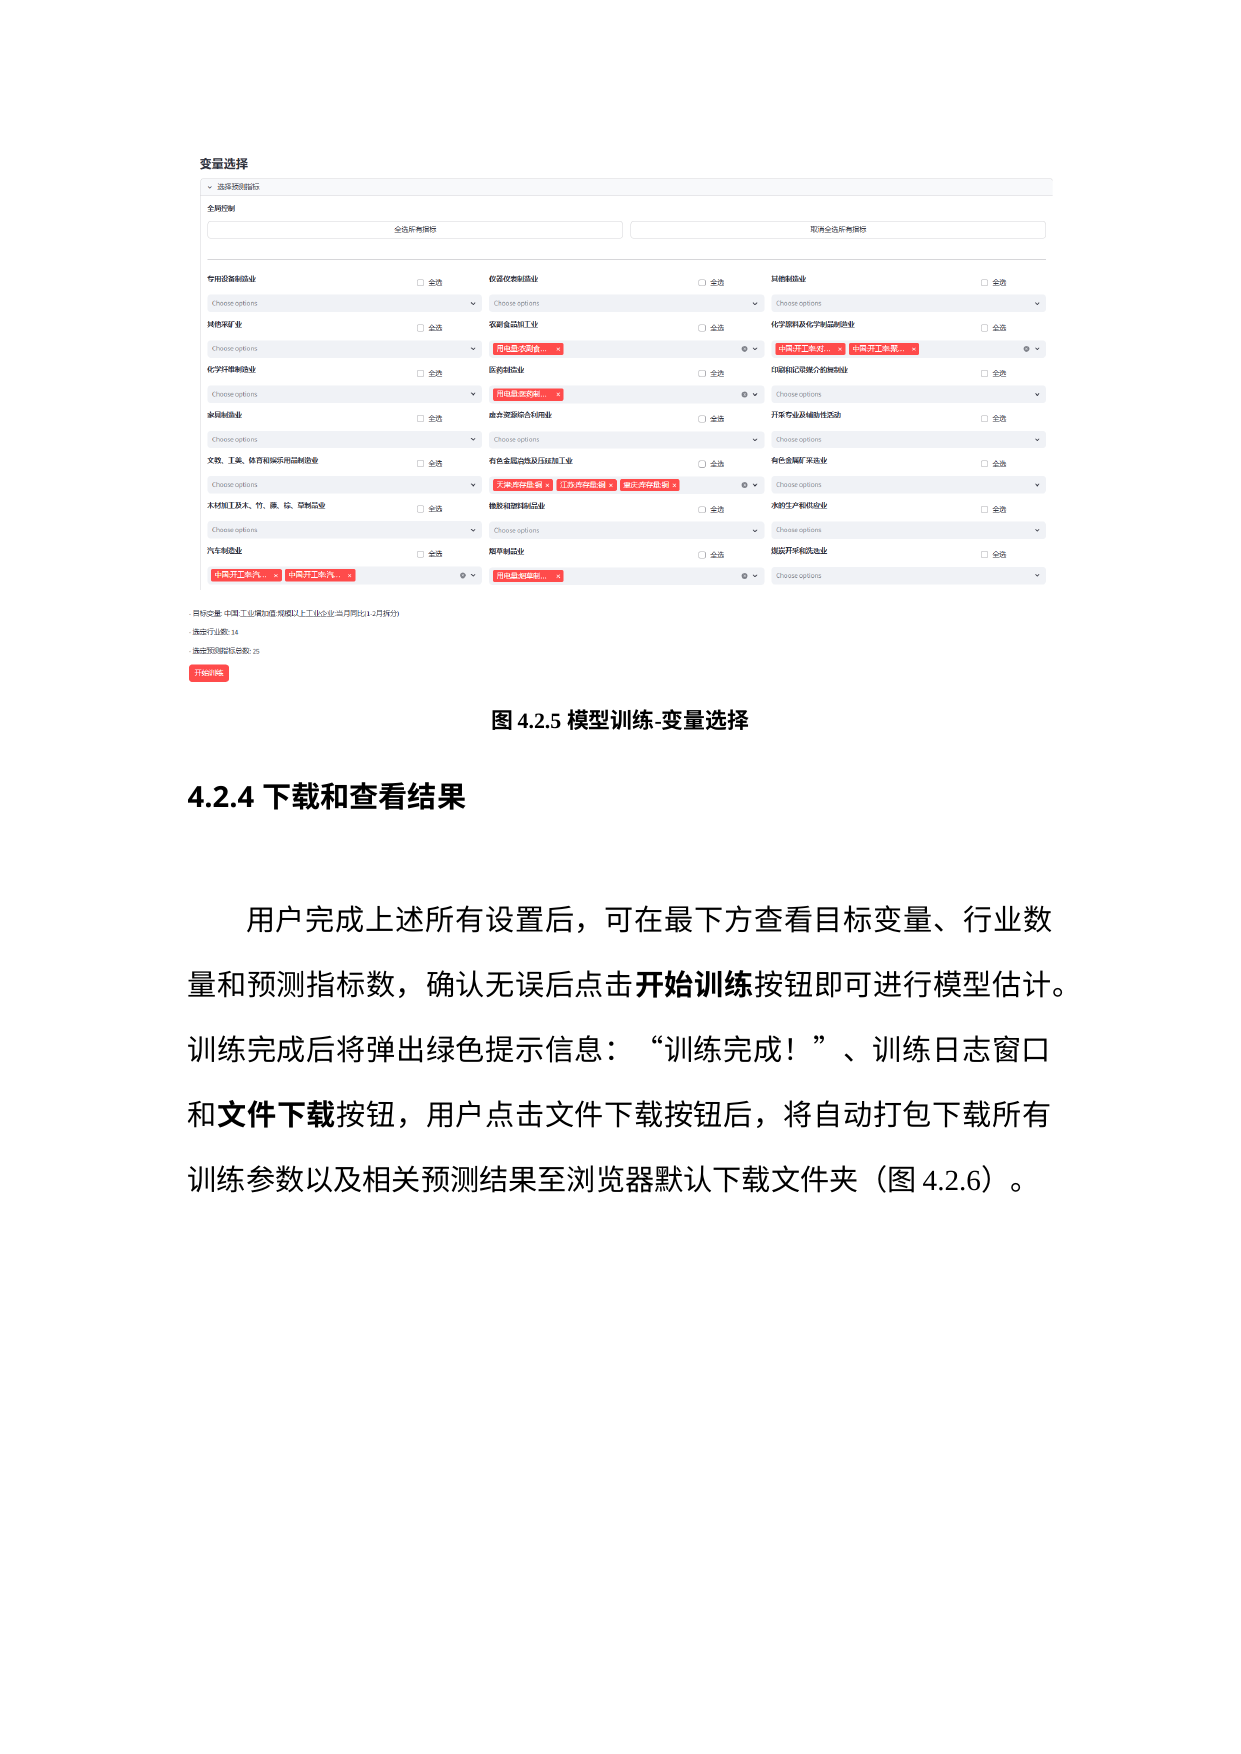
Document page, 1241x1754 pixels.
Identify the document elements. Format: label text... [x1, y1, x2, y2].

text 图4.2.5 模型训练-变量选择 [187, 702, 1053, 735]
picture [187, 150, 1053, 590]
subtitle 4.2.4 下载和查看结果 [187, 762, 1053, 827]
picture [187, 605, 1053, 687]
text 用户完成上述所有设置后，可在最下方查看目标变量、行业数量和预测指标数，确认无误后点击开始训练按钮即可进行模型估计。训练完成后将弹出绿色提示信息：“训练完成！”、训练日志窗口和文件下载按钮，用户点击文件下载按钮后，将自动打包下载所有训练参数以及相关预测结果至浏览器默认下载文件夹（图4.2.6）。 [187, 885, 1053, 1210]
